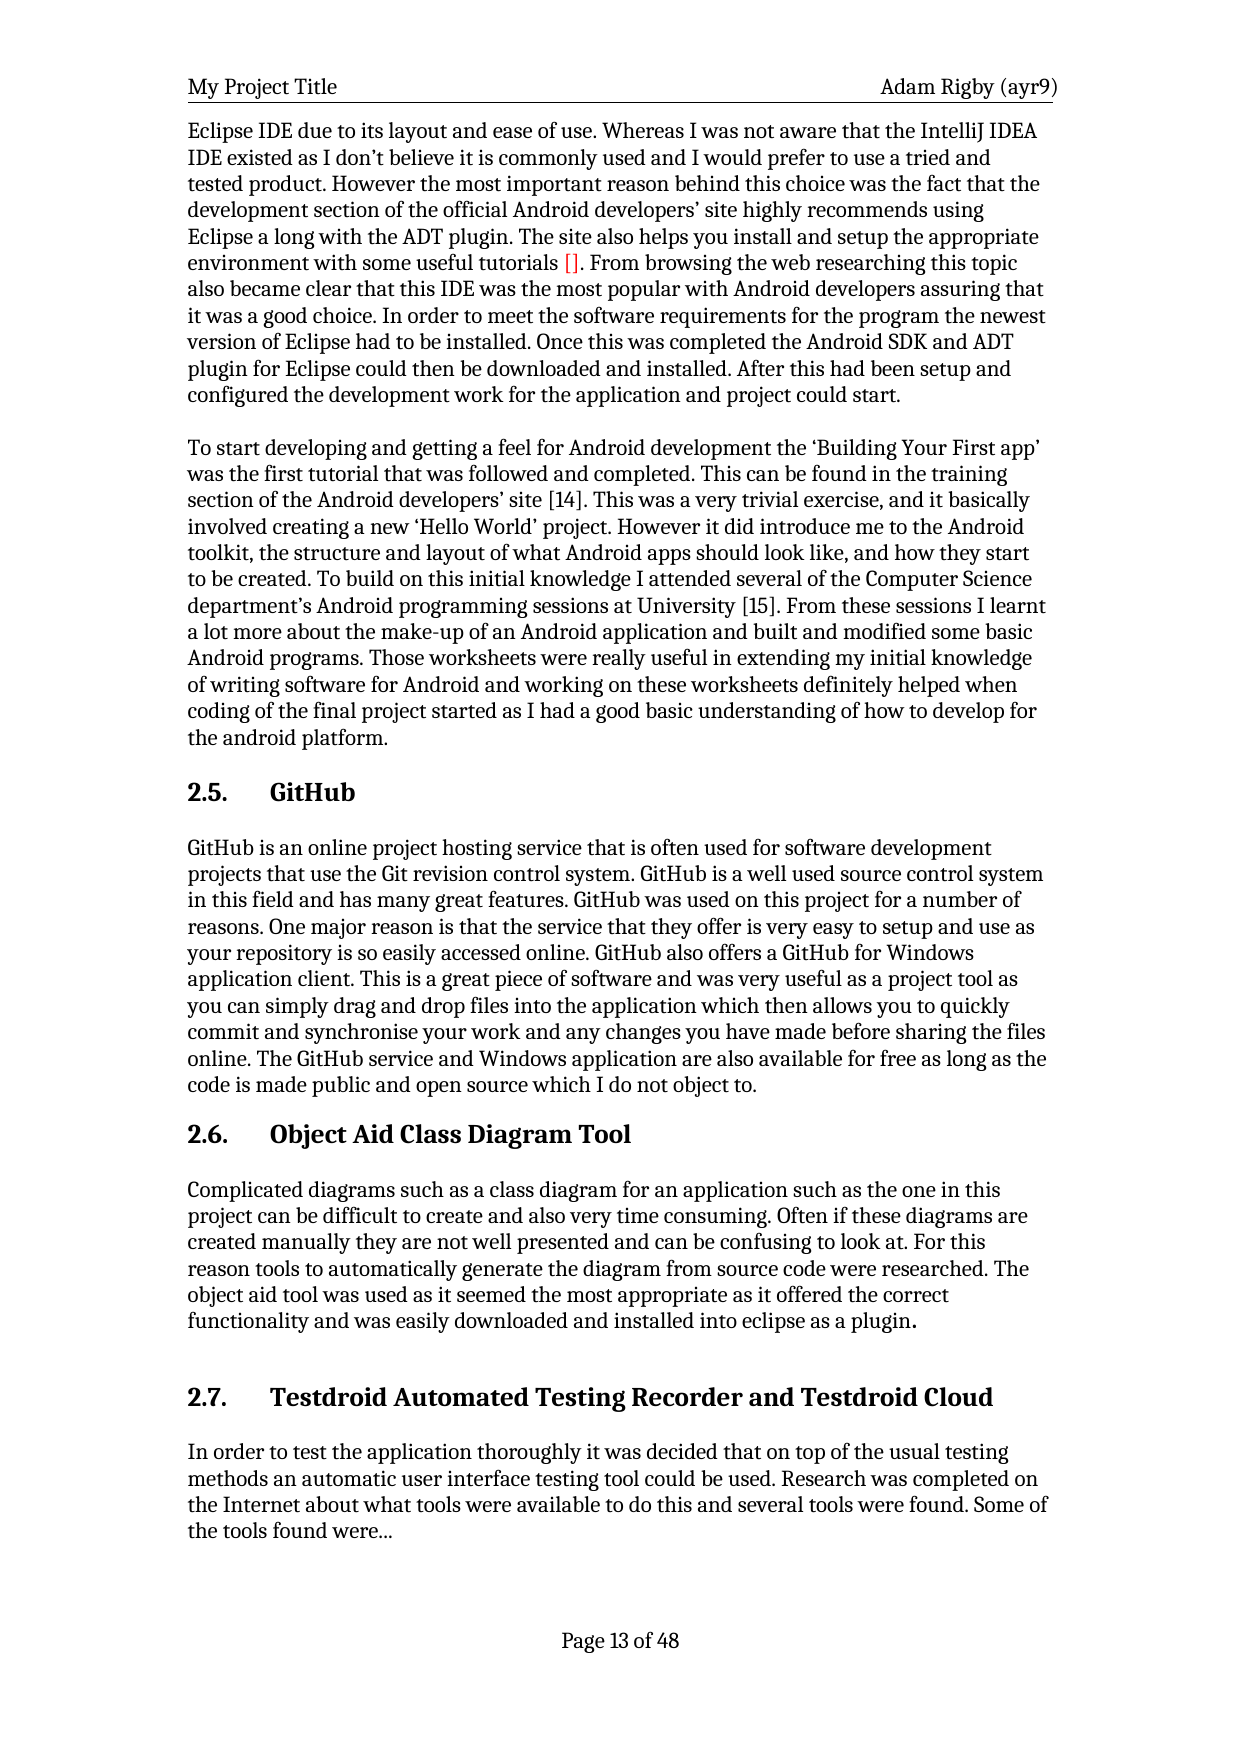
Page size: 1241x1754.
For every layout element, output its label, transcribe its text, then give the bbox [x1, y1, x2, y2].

text In order to test the application thoroughly it was decided that on top of the usual testing methods an automatic user interface testing tool could be used. Research was completed on the Internet about what tools were available to do this and several tools were found. Some of the tools found were... [187, 1439, 1053, 1544]
text GitHub is an online project hosting service that is often used for software development projects that use the Git revision control system. GitHub is a well used source control system in this field and has many great features. GitHub was used on this project for a number of reasons. One major reason is that the service that they offer is very easy to setup and use as your repository is so easily accessed online. GitHub also offers a GitHub for Windows application client. This is a great piece of software and was very useful as a project tool as you can simply drag and drop files into the application which then allows you to quickly commit and synchronise your work and any changes you have made before sharing the files online. The GitHub service and Windows application are also available for free as long as the code is made public and open source which I do not object to. [187, 834, 1053, 1098]
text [187, 118, 1053, 408]
text Complicated diagrams such as a class diagram for an application such as the one in this project can be difficult to create and also very time consuming. Often if these diagrams are created manually they are not well presented and can be confusing to look at. For this reason tools to automatically generate the diagram from source code were researched. The object aid tool was used as it seemed the most appropriate as it offered the correct functionality and was easily downloaded and installed into eclipse as a plugin. [187, 1176, 1053, 1334]
subtitle Testdroid Automated Testing Recorder and Testdroid Cloud [187, 1382, 1053, 1413]
subtitle GitHub [187, 777, 1053, 808]
subtitle Object Aid Class Diagram Tool [187, 1119, 1053, 1150]
text To start developing and getting a feel for Android development the ‘Building Your First app’ was the first tutorial that was followed and completed. This can be found in the training section of the Android developers’ site [14]. This was a very trivial exercise, and it basically involved creating a new ‘Hello World’ project. However it did introduce me to the Android toolkit, the structure and layout of what Android apps should look like, and how they start to be created. To build on this initial knowledge I attended several of the Computer Science department’s Android programming sessions at University [15]. From these sessions I learnt a lot more about the make-up of an Android application and built and modified some basic Android programs. Those worksheets were really useful in extending my initial knowledge of writing software for Android and working on these worksheets definitely helped when coding of the final project started as I had a good basic understanding of how to develop for the android platform. [187, 434, 1053, 751]
